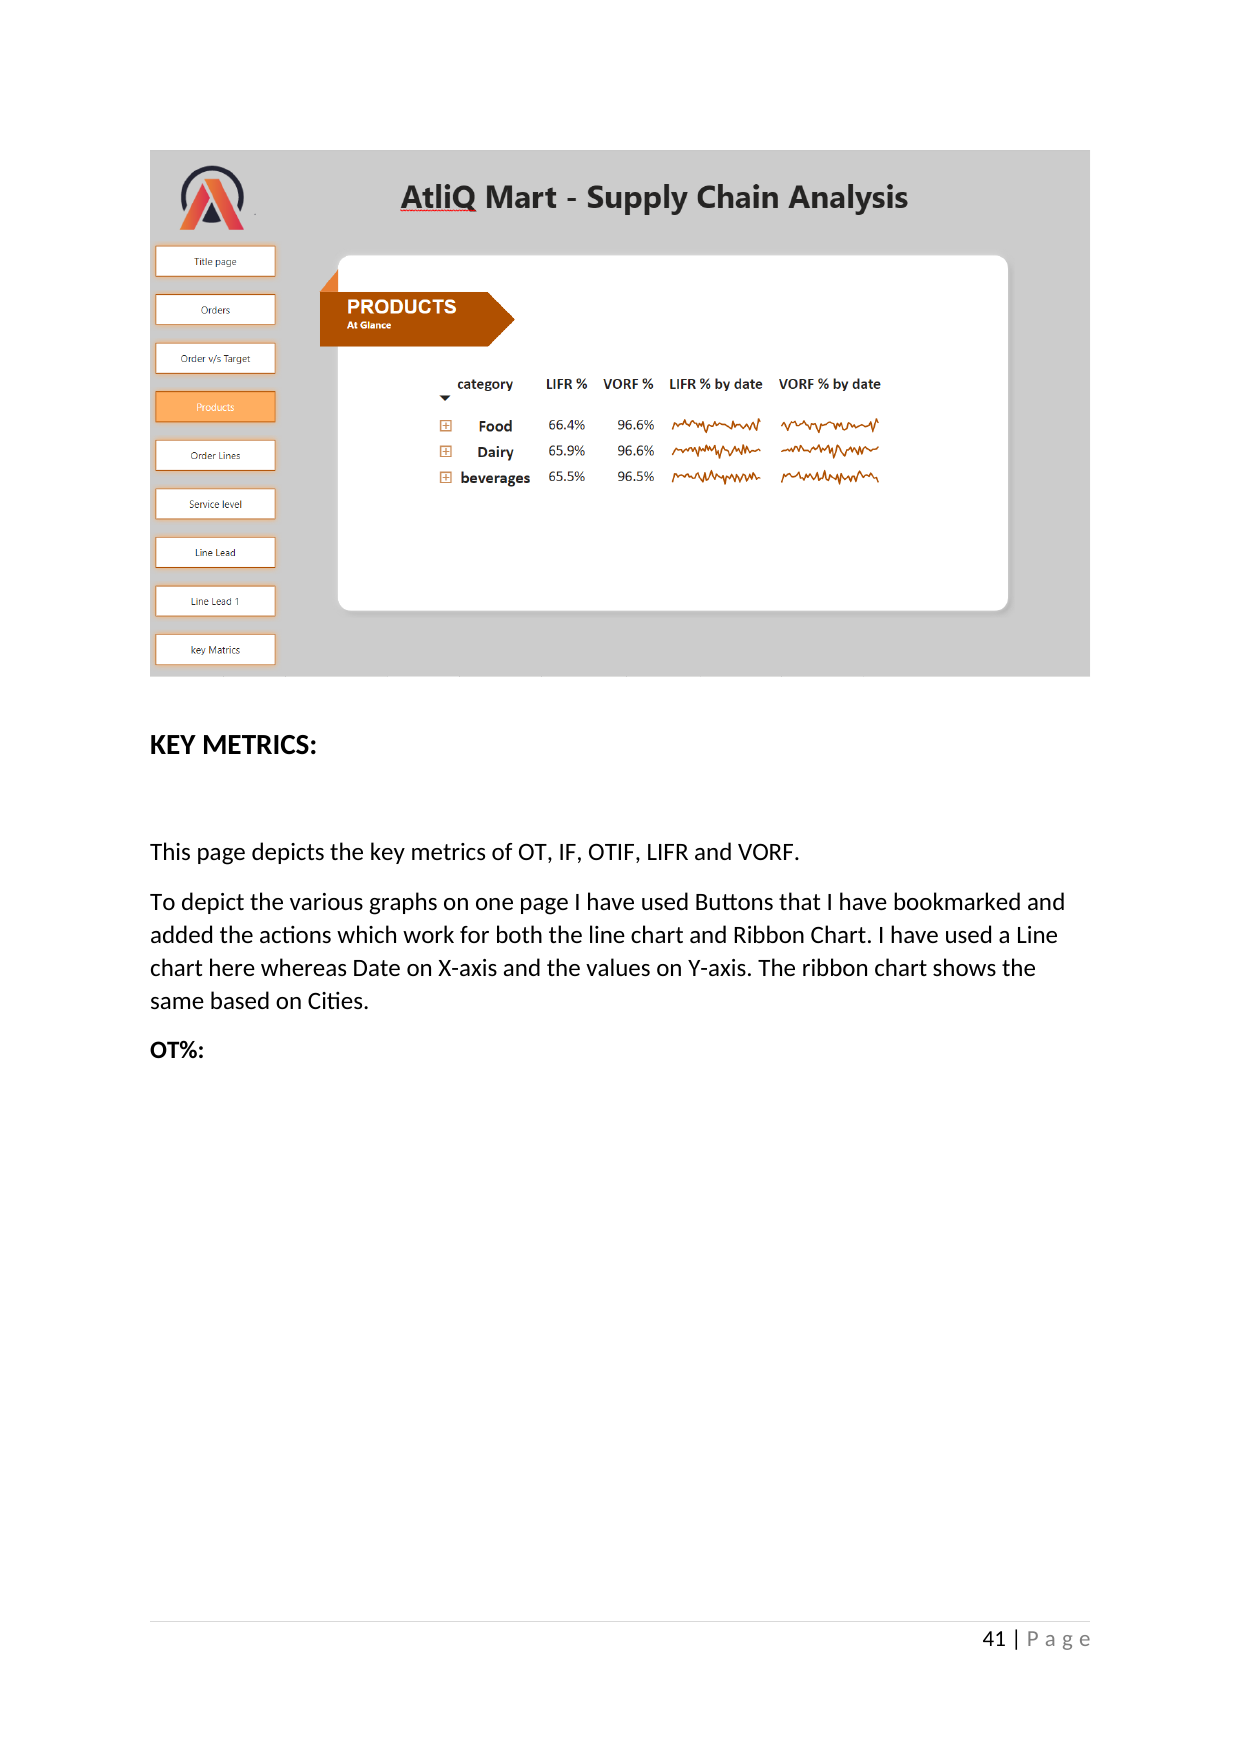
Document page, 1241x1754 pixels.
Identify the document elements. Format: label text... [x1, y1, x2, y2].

text OT%: [150, 1034, 1090, 1065]
text To depict the various graphs on one page I have used Buttons that I have bookmarked and added the actions which work for both the line chart and Ribbon Chart. I have used a Line chart here whereas Date on X-axis and the values on Y-axis. The ribbon chart shows the same based on Cities. [150, 886, 1090, 1015]
text This page depicts the key metrics of OT, IF, OTIF, LIFR and VORF. [150, 836, 1090, 867]
text KEY METRICS: [150, 695, 1090, 762]
picture [150, 150, 1091, 677]
